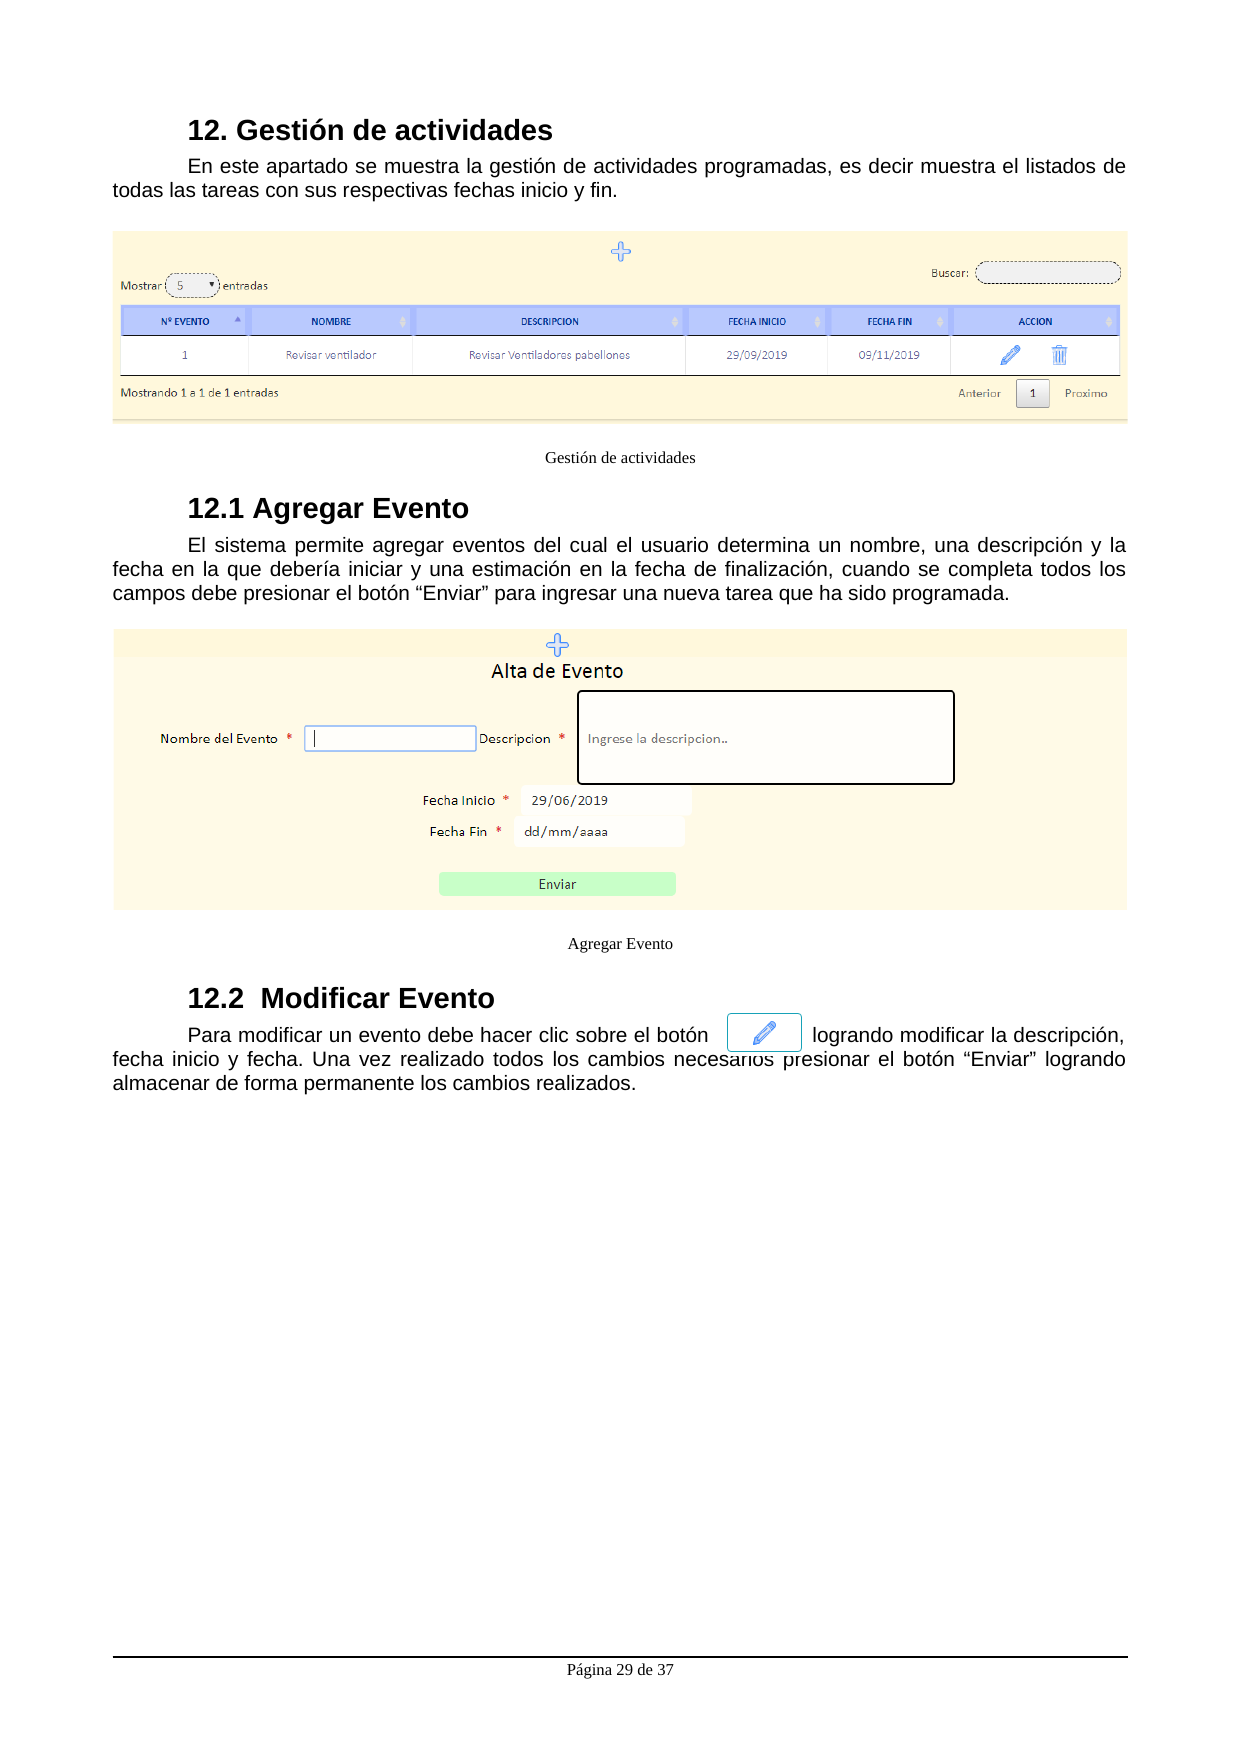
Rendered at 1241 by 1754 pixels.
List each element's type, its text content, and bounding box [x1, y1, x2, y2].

picture [112, 231, 1128, 424]
text 12.1 Agregar Evento [112, 491, 1128, 525]
text 12. Gestión de actividades [112, 112, 1128, 146]
text Agregar Evento [112, 933, 1128, 953]
text El sistema permite agregar eventos del cual el usuario determina un nombre, una descripción y la fecha en la que debería iniciar y una estimación en la fecha de finalización, cuando se completa todos los campos debe presionar el botón “Enviar” para ingresar una nueva tarea que ha sido programada. [112, 533, 1128, 605]
picture [113, 629, 1127, 910]
text Para modificar un evento debe hacer clic sobre el botón logrando modificar la descripción, fecha inicio y fecha. Una vez realizado todos los cambios necesarios presionar el botón “Enviar” logrando almacenar de forma permanente los cambios realizados. [112, 1023, 1128, 1095]
text Gestión de actividades [112, 448, 1128, 467]
text 12.2 Modificar Evento [112, 981, 1128, 1015]
picture [727, 1011, 804, 1056]
text En este apartado se muestra la gestión de actividades programadas, es decir muestra el listados de todas las tareas con sus respectivas fechas inicio y fin. [112, 154, 1128, 202]
